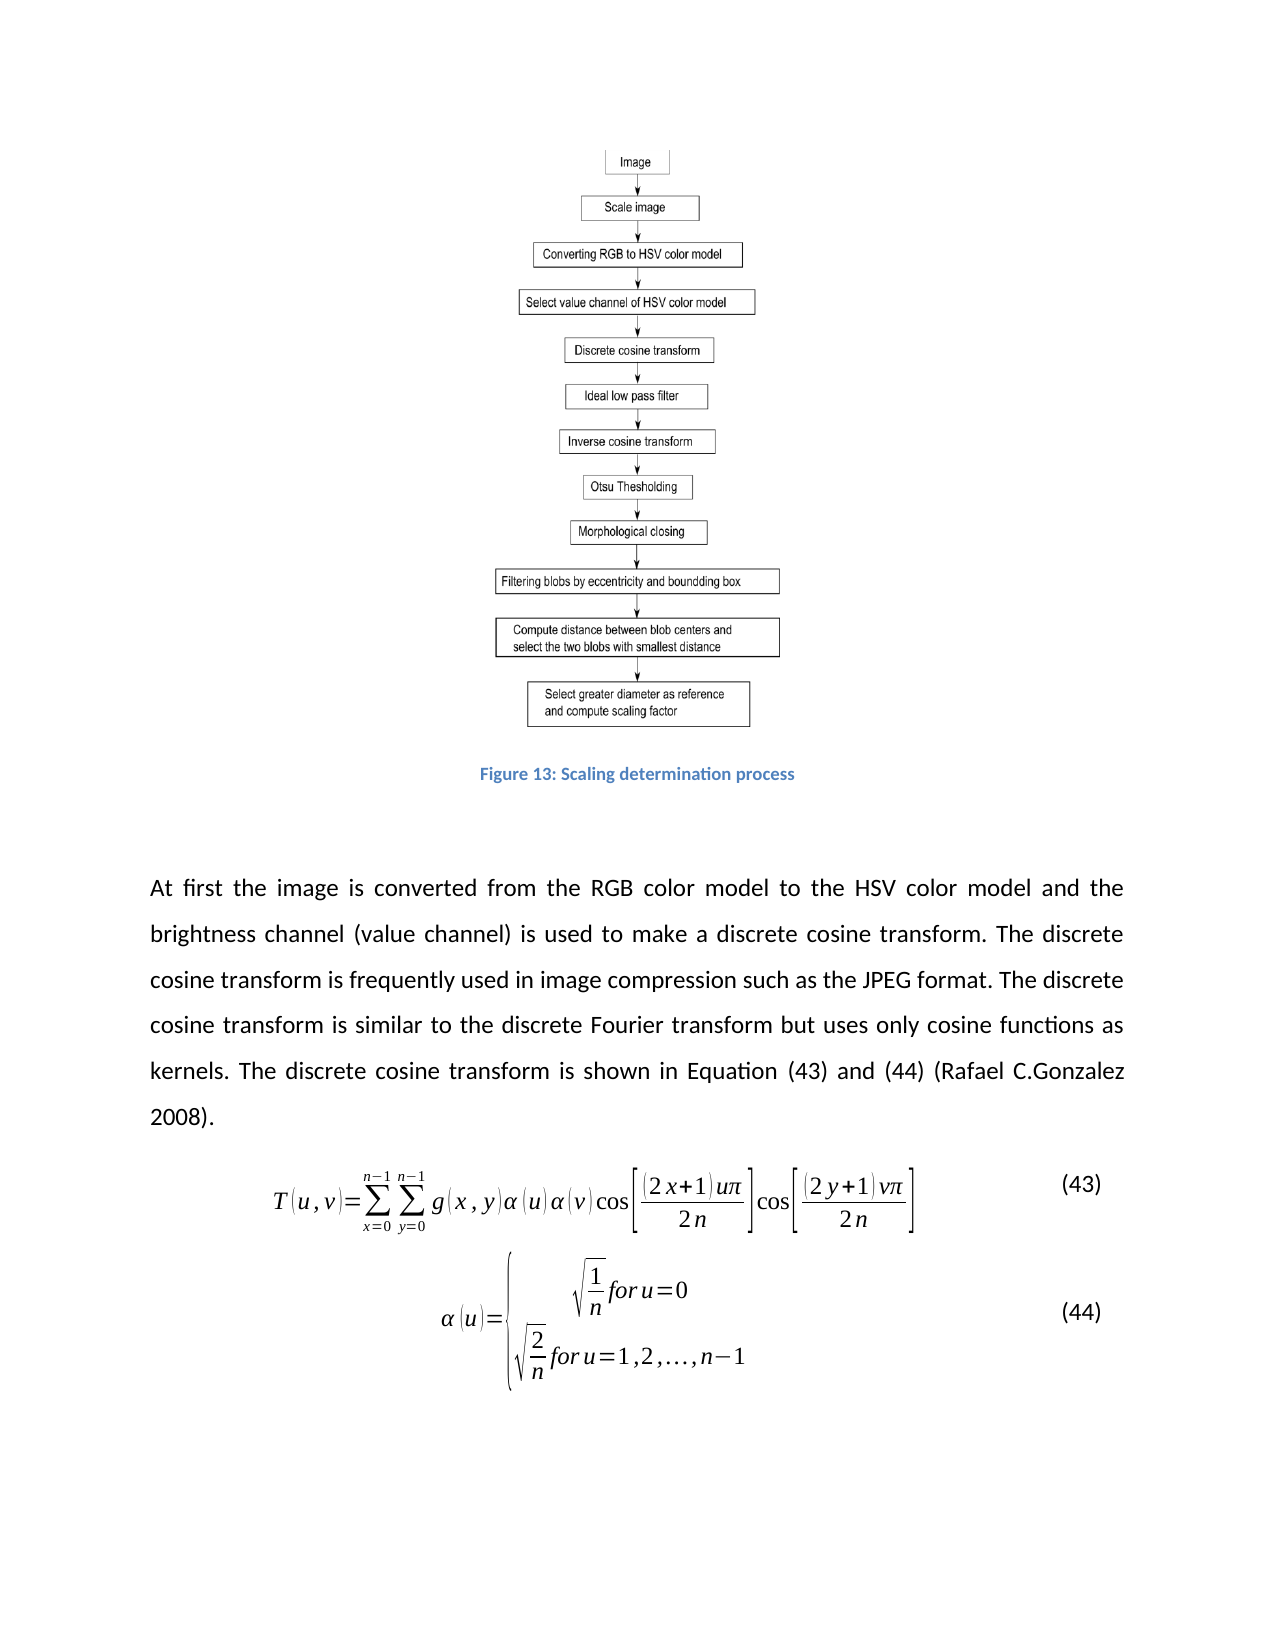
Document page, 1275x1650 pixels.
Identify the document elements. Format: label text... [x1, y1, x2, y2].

table_cell [139, 1250, 1050, 1407]
table_header [139, 1168, 1050, 1250]
text At first the image is converted from the RGB color model to the HSV color model and the brightness channel (value channel) is used to make a discrete cosine transform. The discrete cosine transform is frequently used in image compression such as the JPEG format. The discrete cosine transform is similar to the discrete Fourier transform but uses only cosine functions as kernels. The discrete cosine transform is shown in Equation (43) and (44). [150, 872, 1125, 1132]
picture [495, 150, 780, 727]
